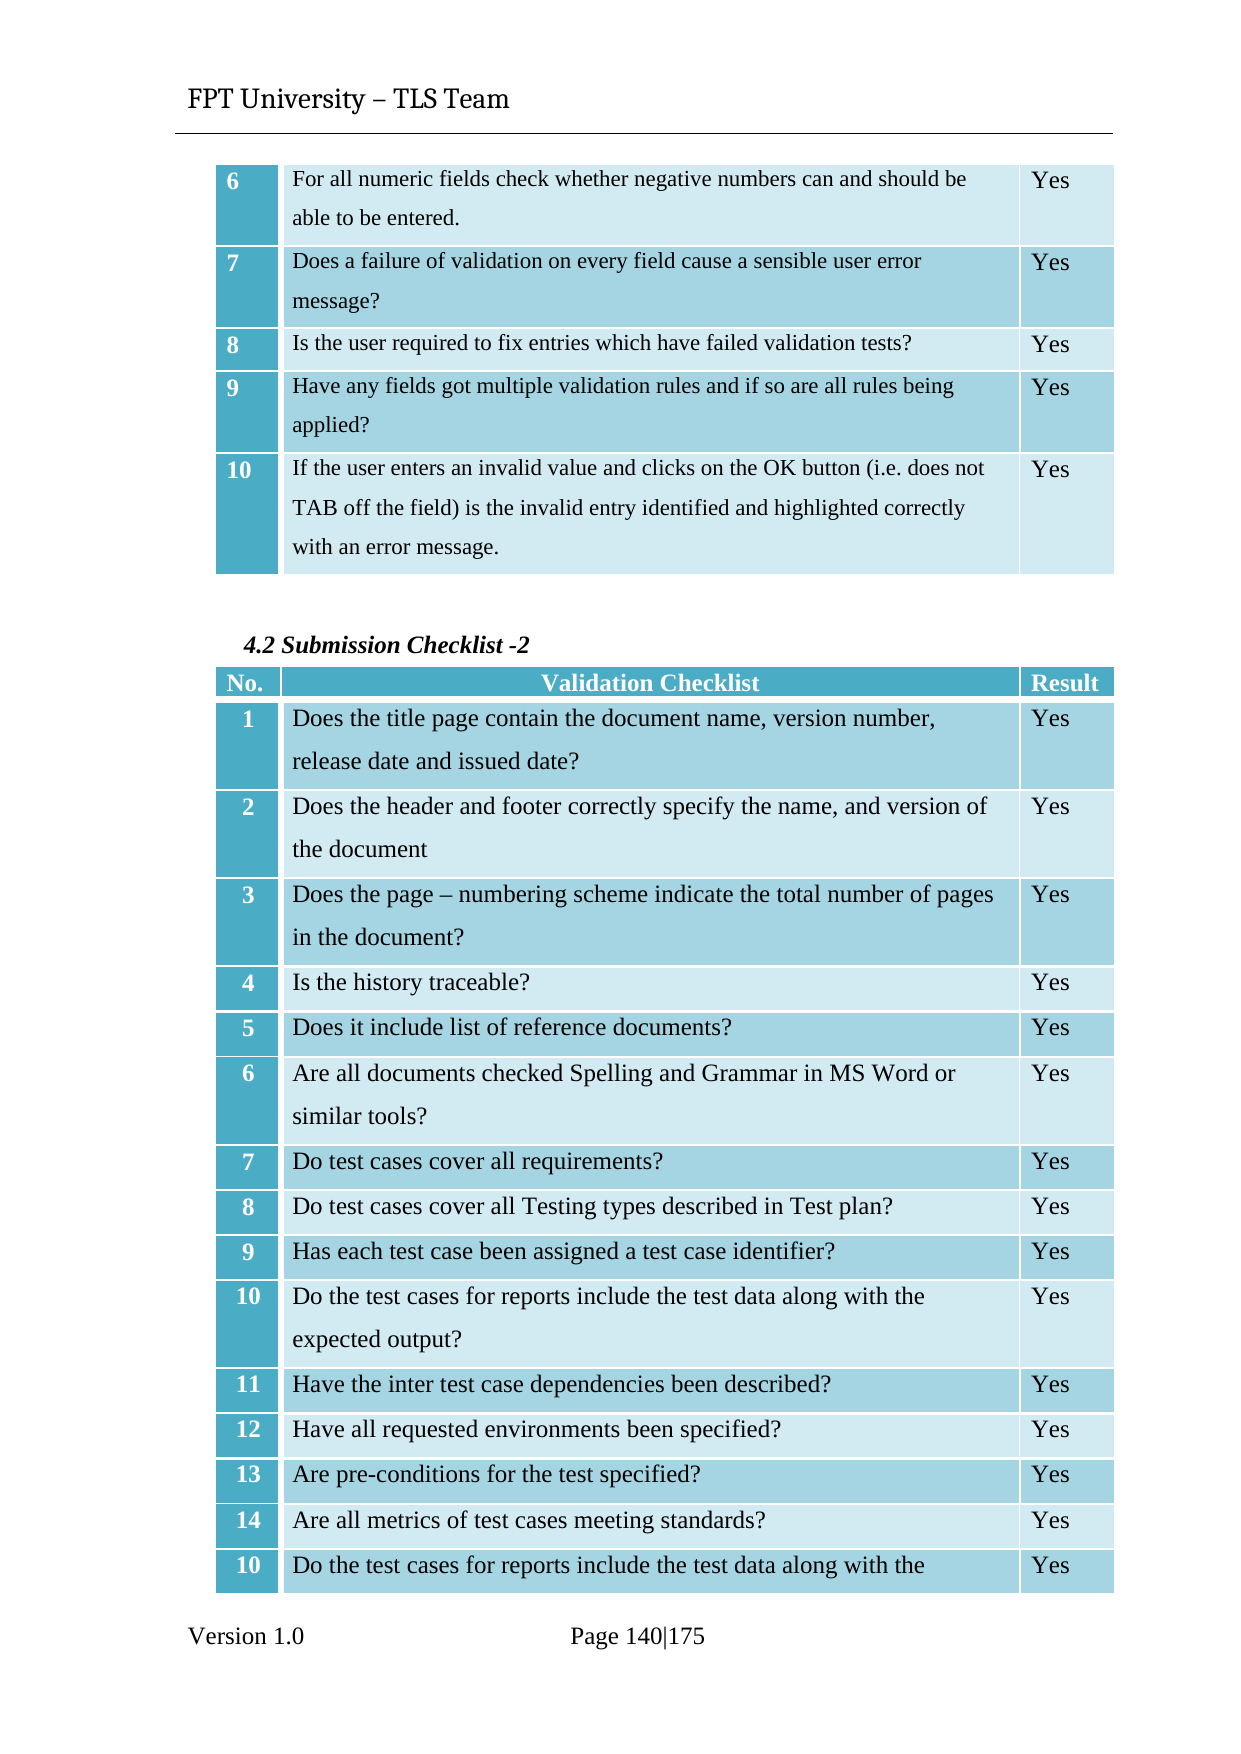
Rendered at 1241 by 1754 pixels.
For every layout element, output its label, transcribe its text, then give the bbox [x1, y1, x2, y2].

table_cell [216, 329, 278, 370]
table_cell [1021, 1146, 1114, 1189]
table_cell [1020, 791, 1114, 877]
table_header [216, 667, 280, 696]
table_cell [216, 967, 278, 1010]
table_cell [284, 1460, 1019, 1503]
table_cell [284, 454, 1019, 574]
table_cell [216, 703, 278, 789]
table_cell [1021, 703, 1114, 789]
subtitle Submission Checklist -2 [244, 630, 1125, 658]
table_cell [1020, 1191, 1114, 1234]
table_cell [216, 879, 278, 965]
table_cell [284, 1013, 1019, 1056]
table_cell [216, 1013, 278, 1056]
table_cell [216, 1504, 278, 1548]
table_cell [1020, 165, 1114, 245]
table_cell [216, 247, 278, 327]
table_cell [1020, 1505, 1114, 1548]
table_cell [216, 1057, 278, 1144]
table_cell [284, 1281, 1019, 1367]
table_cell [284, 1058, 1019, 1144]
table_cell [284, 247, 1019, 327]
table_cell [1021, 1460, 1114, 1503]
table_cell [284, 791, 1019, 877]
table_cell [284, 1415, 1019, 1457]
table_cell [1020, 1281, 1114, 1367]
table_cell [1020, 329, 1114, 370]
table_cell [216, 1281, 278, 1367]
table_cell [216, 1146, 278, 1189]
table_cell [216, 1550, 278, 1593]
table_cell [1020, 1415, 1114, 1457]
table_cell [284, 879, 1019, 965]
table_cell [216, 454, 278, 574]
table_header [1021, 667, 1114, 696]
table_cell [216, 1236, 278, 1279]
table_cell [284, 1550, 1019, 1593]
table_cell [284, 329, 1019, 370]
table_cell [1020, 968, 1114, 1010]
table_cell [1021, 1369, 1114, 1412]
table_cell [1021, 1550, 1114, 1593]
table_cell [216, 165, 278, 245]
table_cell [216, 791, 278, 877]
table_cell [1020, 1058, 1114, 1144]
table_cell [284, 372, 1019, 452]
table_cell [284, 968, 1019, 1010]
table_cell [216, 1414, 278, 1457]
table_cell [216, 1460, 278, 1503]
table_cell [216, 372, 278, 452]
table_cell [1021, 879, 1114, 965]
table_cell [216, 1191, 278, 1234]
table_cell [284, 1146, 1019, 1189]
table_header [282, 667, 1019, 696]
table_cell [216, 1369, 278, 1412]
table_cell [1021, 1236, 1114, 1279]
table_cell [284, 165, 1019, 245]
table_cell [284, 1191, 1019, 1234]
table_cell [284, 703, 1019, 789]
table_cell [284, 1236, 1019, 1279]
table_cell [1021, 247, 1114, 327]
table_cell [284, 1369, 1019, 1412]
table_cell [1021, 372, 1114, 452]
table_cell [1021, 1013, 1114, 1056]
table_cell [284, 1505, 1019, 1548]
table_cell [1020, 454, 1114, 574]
